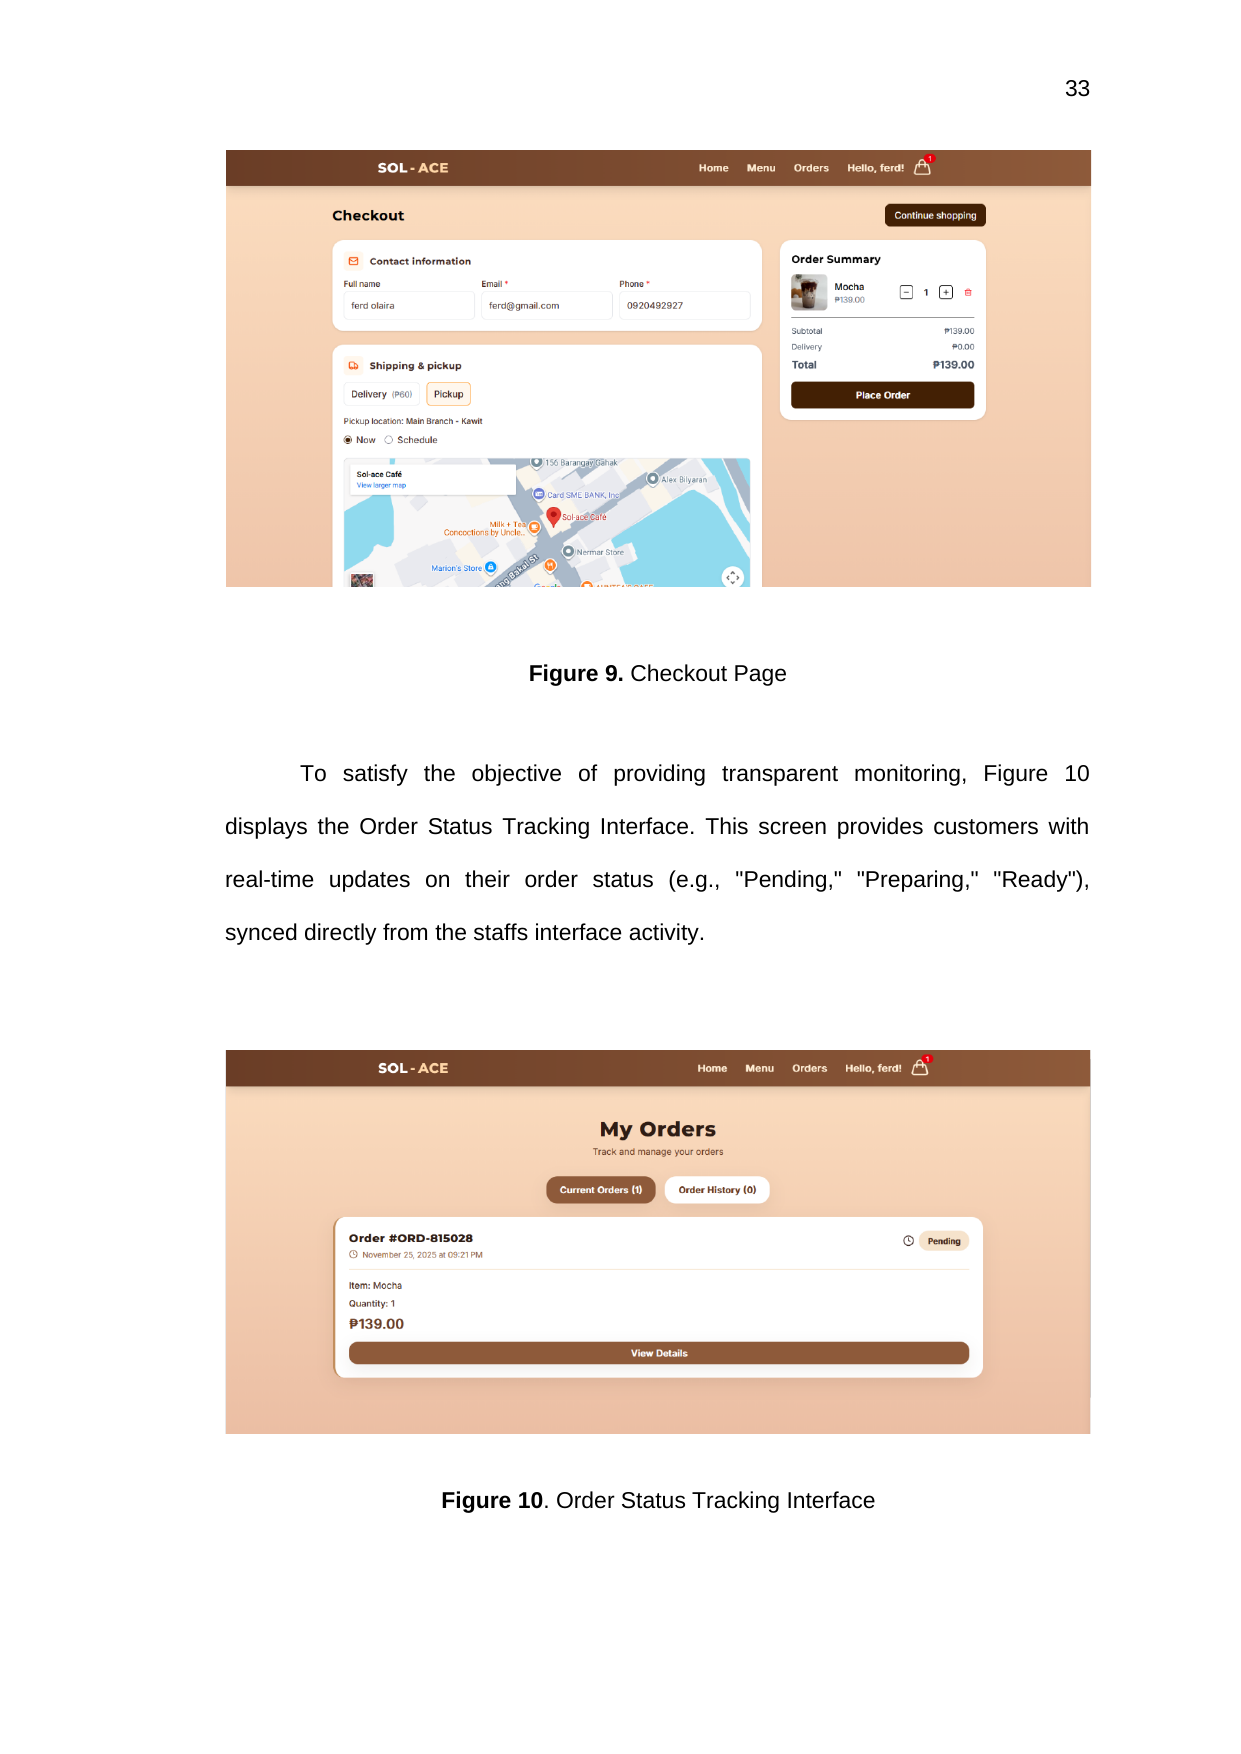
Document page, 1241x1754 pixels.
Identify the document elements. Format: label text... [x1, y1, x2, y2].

picture [225, 1050, 1091, 1434]
picture [226, 150, 1092, 587]
text To satisfy the objective of providing transparent monitoring, Figure 10 displays the Order Status Tracking Interface. This screen provides customers with real-time updates on their order status (e.g., "Pending," "Preparing," "Ready"), synced directly from the staffs interface activity. [225, 760, 1090, 945]
text Figure 9. Checkout Page [225, 660, 1090, 687]
